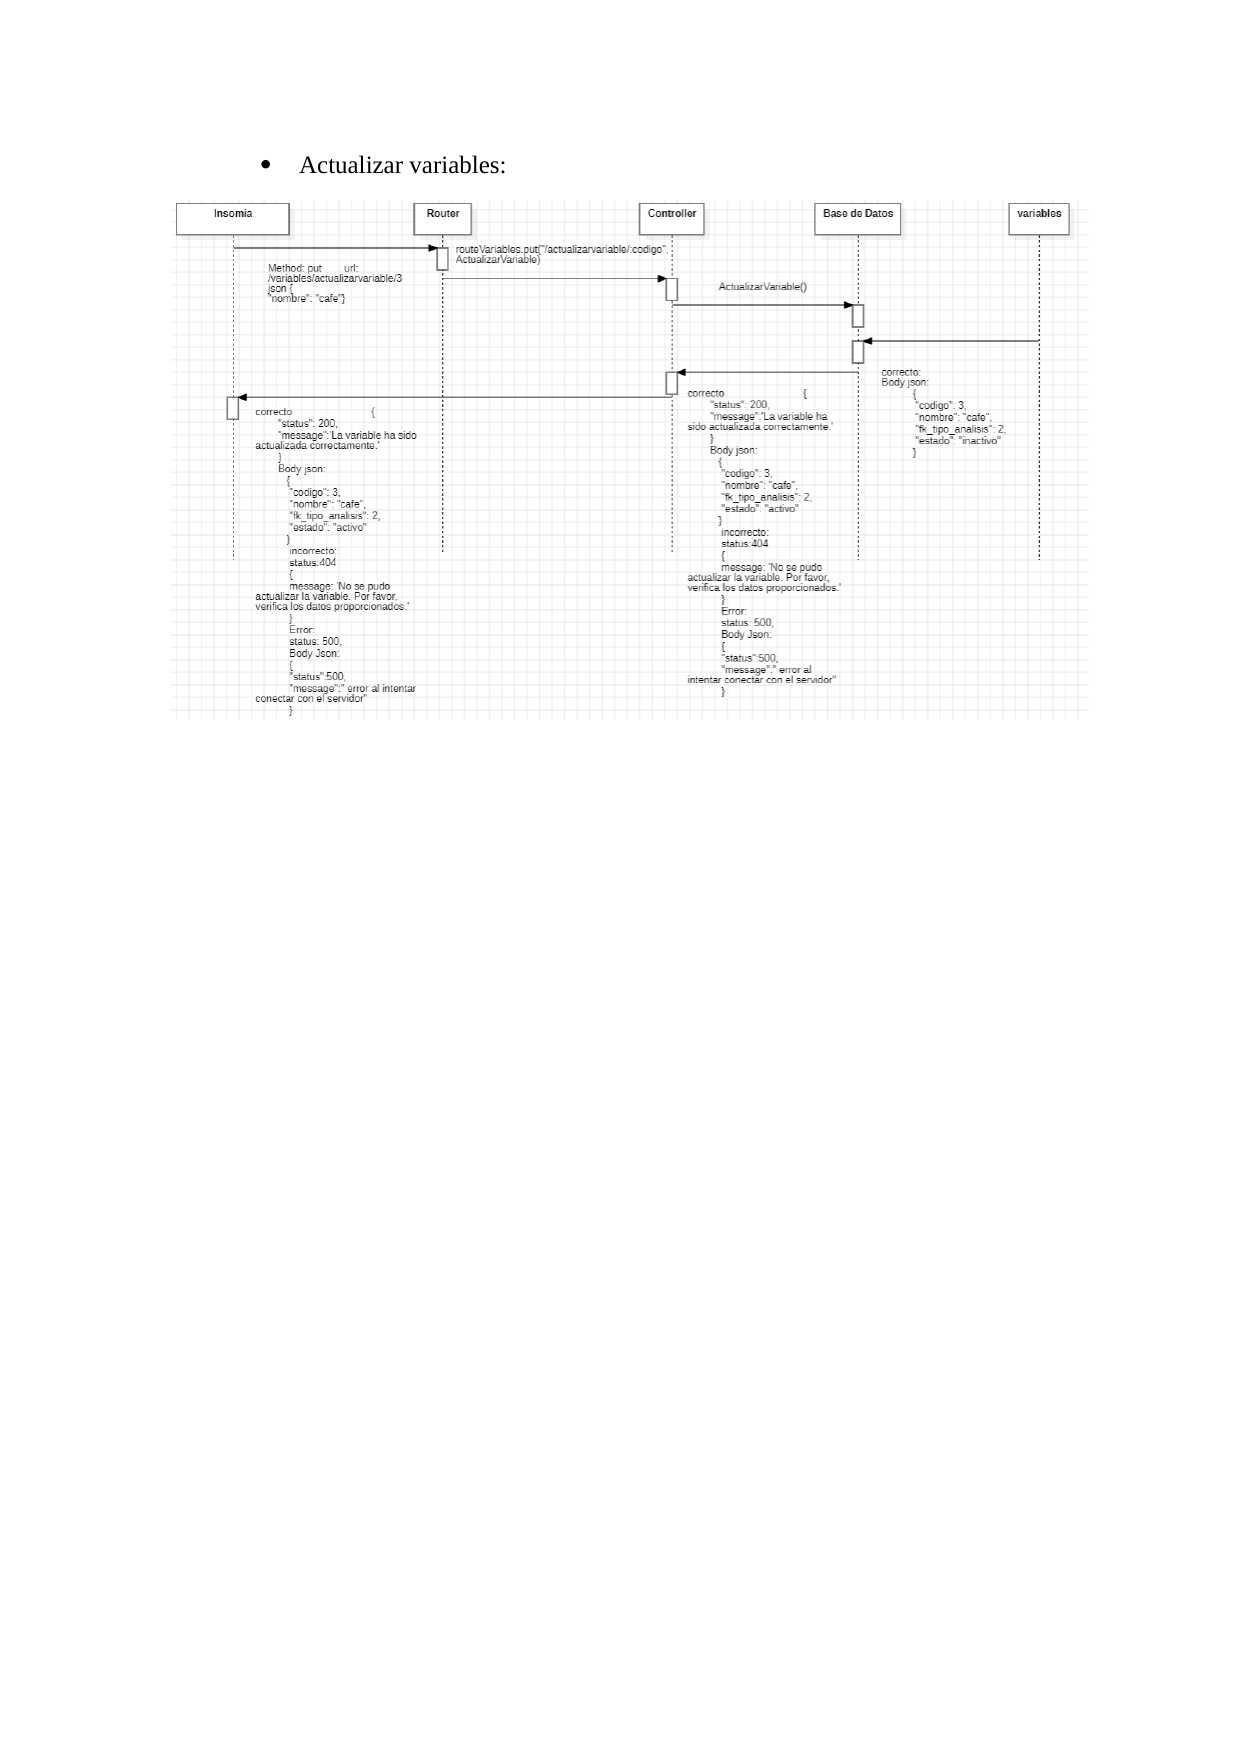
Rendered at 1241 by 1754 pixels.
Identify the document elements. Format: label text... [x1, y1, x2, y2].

list Actualizar variables: [261, 150, 1090, 179]
picture [169, 200, 1087, 720]
